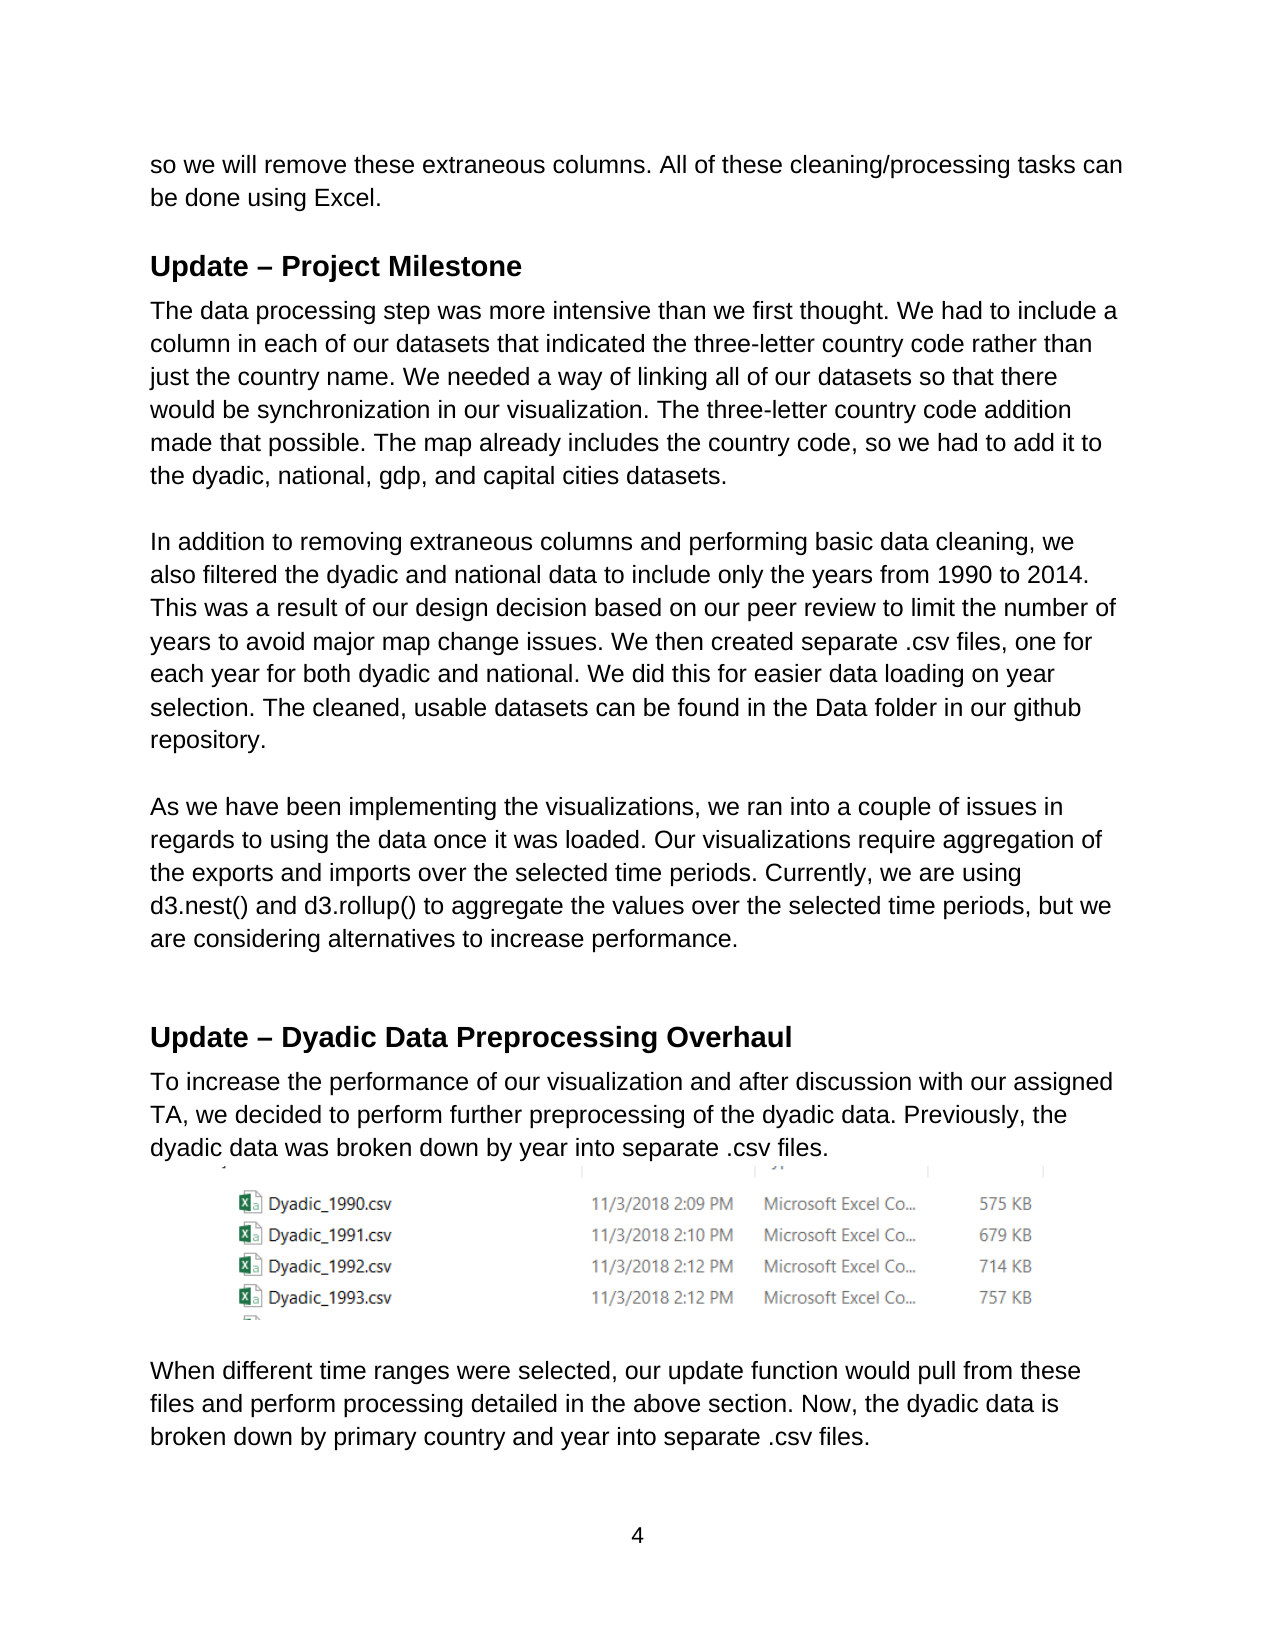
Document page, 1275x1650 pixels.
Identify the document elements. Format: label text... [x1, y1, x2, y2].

subtitle Update – Dyadic Data Preprocessing Overhaul [150, 1020, 1125, 1054]
text To increase the performance of our visualization and after discussion with our assigned TA, we decided to perform further preprocessing of the dyadic data. Previously, the dyadic data was broken down by year into separate .csv files. [150, 1067, 1125, 1162]
text As we have been implementing the visualizations, we ran into a couple of issues in regards to using the data once it was loaded. Our visualizations require aggregation of the exports and imports over the selected time periods. Currently, we are using d3.nest() and d3.rollup() to aggregate the values over the selected time periods, but we are considering alternatives to increase performance. [150, 792, 1125, 952]
text The data processing step was more intensive than we first thought. We had to include a column in each of our datasets that indicated the three-letter country code rather than just the country name. We needed a way of linking all of our datasets so that there would be synchronization in our visualization. The three-letter country code addition made that possible. The map already includes the country code, so we had to add it to the dyadic, national, gdp, and capital cities datasets. [150, 296, 1125, 490]
subtitle Update – Project Milestone [150, 249, 1125, 283]
text In addition to removing extraneous columns and performing basic data cleaning, we also filtered the dyadic and national data to include only the years from 1990 to 2014. This was a result of our design decision based on our peer review to limit the number of years to avoid major map change issues. We then created separate .csv files, one for each year for both dyadic and national. We did this for easier data loading on year selection. The cleaned, usable datasets can be found in the Data folder in our github repository. [150, 527, 1125, 754]
picture [222, 1166, 1053, 1320]
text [150, 150, 1125, 212]
text When different time ranges were selected, our update function would pull from these files and perform processing detailed in the above section. Now, the dyadic data is broken down by primary country and year into separate .csv files. [150, 1356, 1125, 1451]
